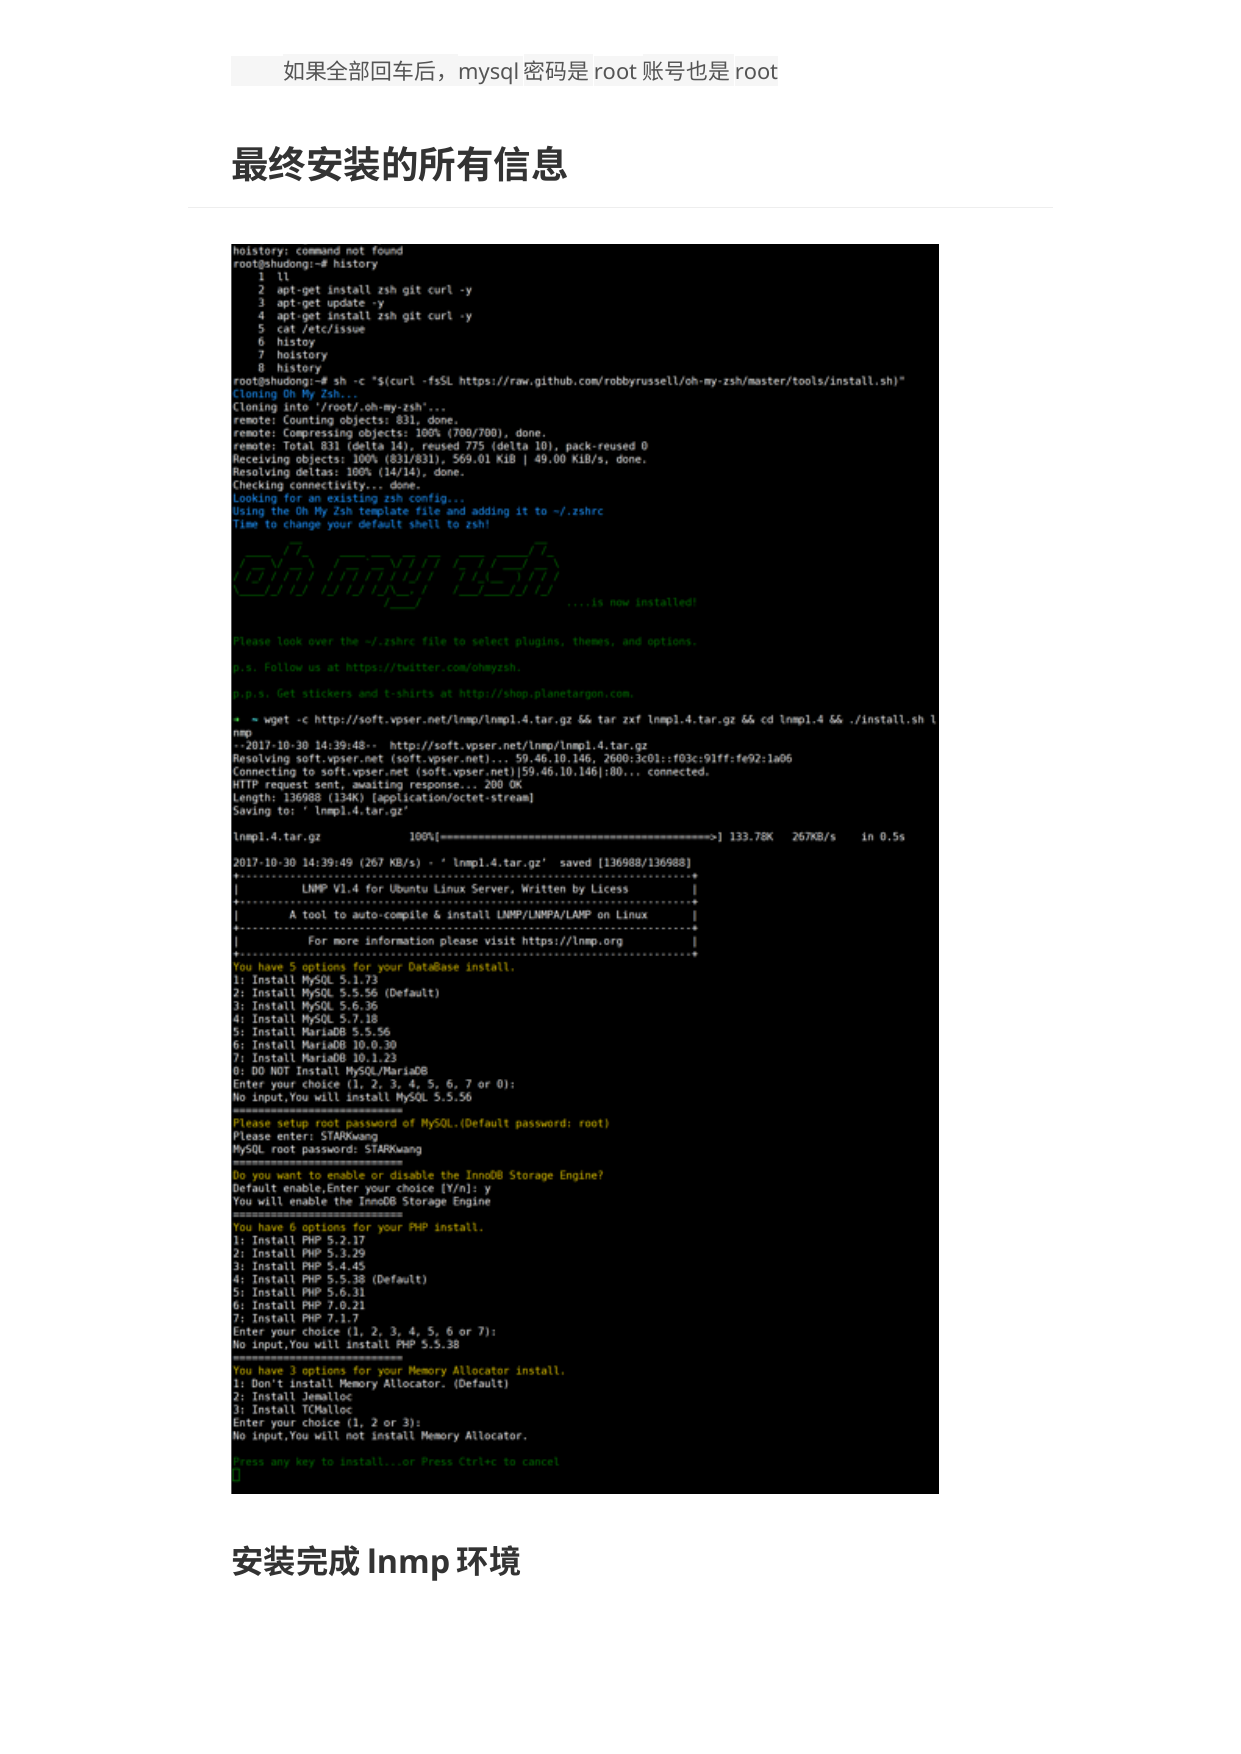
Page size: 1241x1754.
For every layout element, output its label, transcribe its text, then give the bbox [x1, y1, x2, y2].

subtitle 安装完成lnmp环境 [187, 1530, 1053, 1589]
subtitle 最终安装的所有信息 [187, 132, 1053, 208]
text 如果全部回车后，mysql密码是root 账号也是root [187, 40, 1053, 100]
picture [231, 244, 939, 1494]
